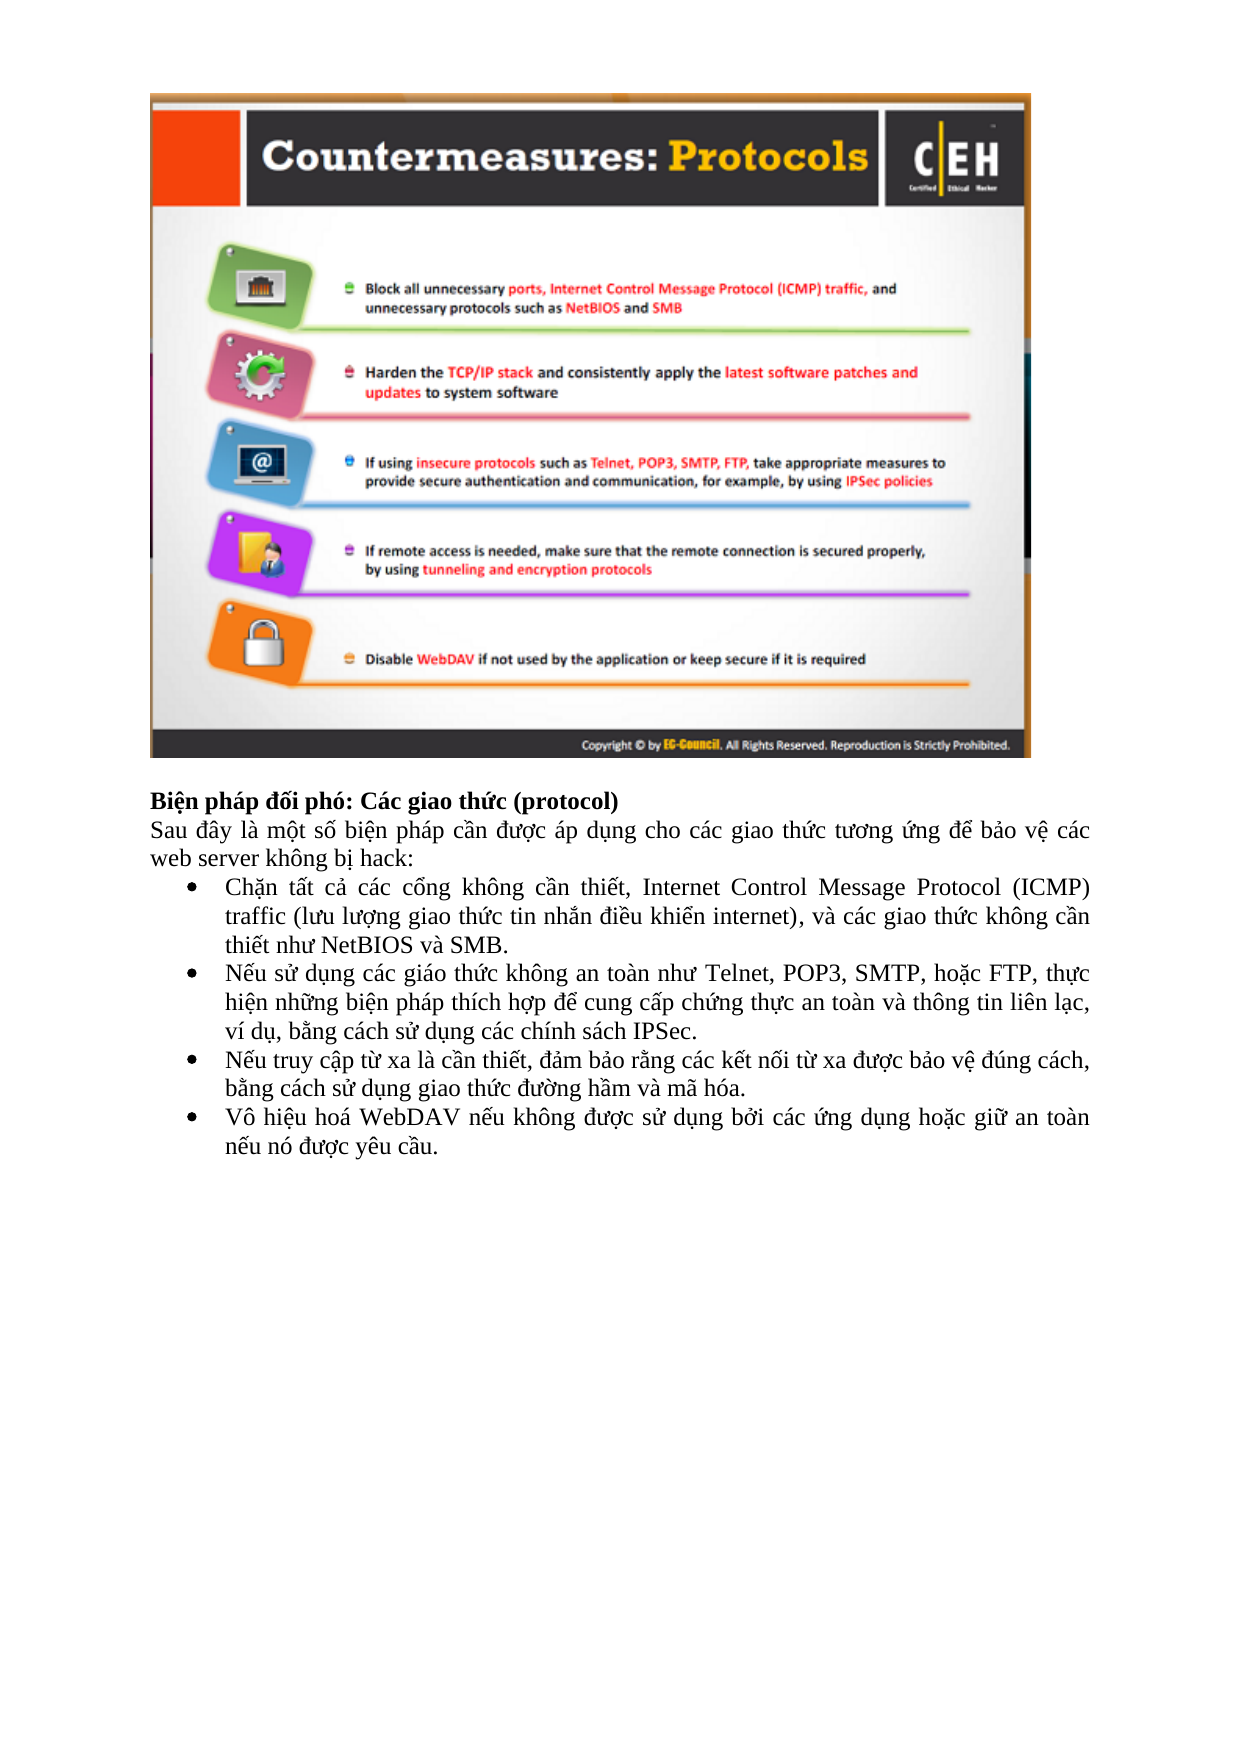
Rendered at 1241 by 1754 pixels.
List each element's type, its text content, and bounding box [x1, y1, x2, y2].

list Vô hiệu hoá WebDAV nếu không được sử dụng bởi các ứng dụng hoặc giữ an toàn nếu nó được yêu cầu. [187, 1102, 1090, 1160]
text Biện pháp đối phó: Các giao thức (protocol) [150, 786, 1090, 815]
list Nếu sử dụng các giáo thức không an toàn như Telnet, POP3, SMTP, hoặc FTP, thực hiện những biện pháp thích hợp để cung cấp chứng thực an toàn và thông tin liên lạc, ví dụ, bằng cách sử dụng các chính sách IPSec. [187, 958, 1090, 1045]
list Nếu truy cập từ xa là cần thiết, đảm bảo rằng các kết nối từ xa được bảo vệ đúng cách, bằng cách sử dụng giao thức đường hầm và mã hóa. [187, 1045, 1090, 1102]
picture [150, 93, 1032, 758]
list Chặn tất cả các cổng không cần thiết, Internet Control Message Protocol (ICMP) traffic (lưu lượng giao thức tin nhắn điều khiển internet), và các giao thức không cần thiết như NetBIOS và SMB. [187, 872, 1090, 958]
text Sau đây là một số biện pháp cần được áp dụng cho các giao thức tương ứng để bảo vệ các web server không bị hack: [150, 815, 1090, 872]
